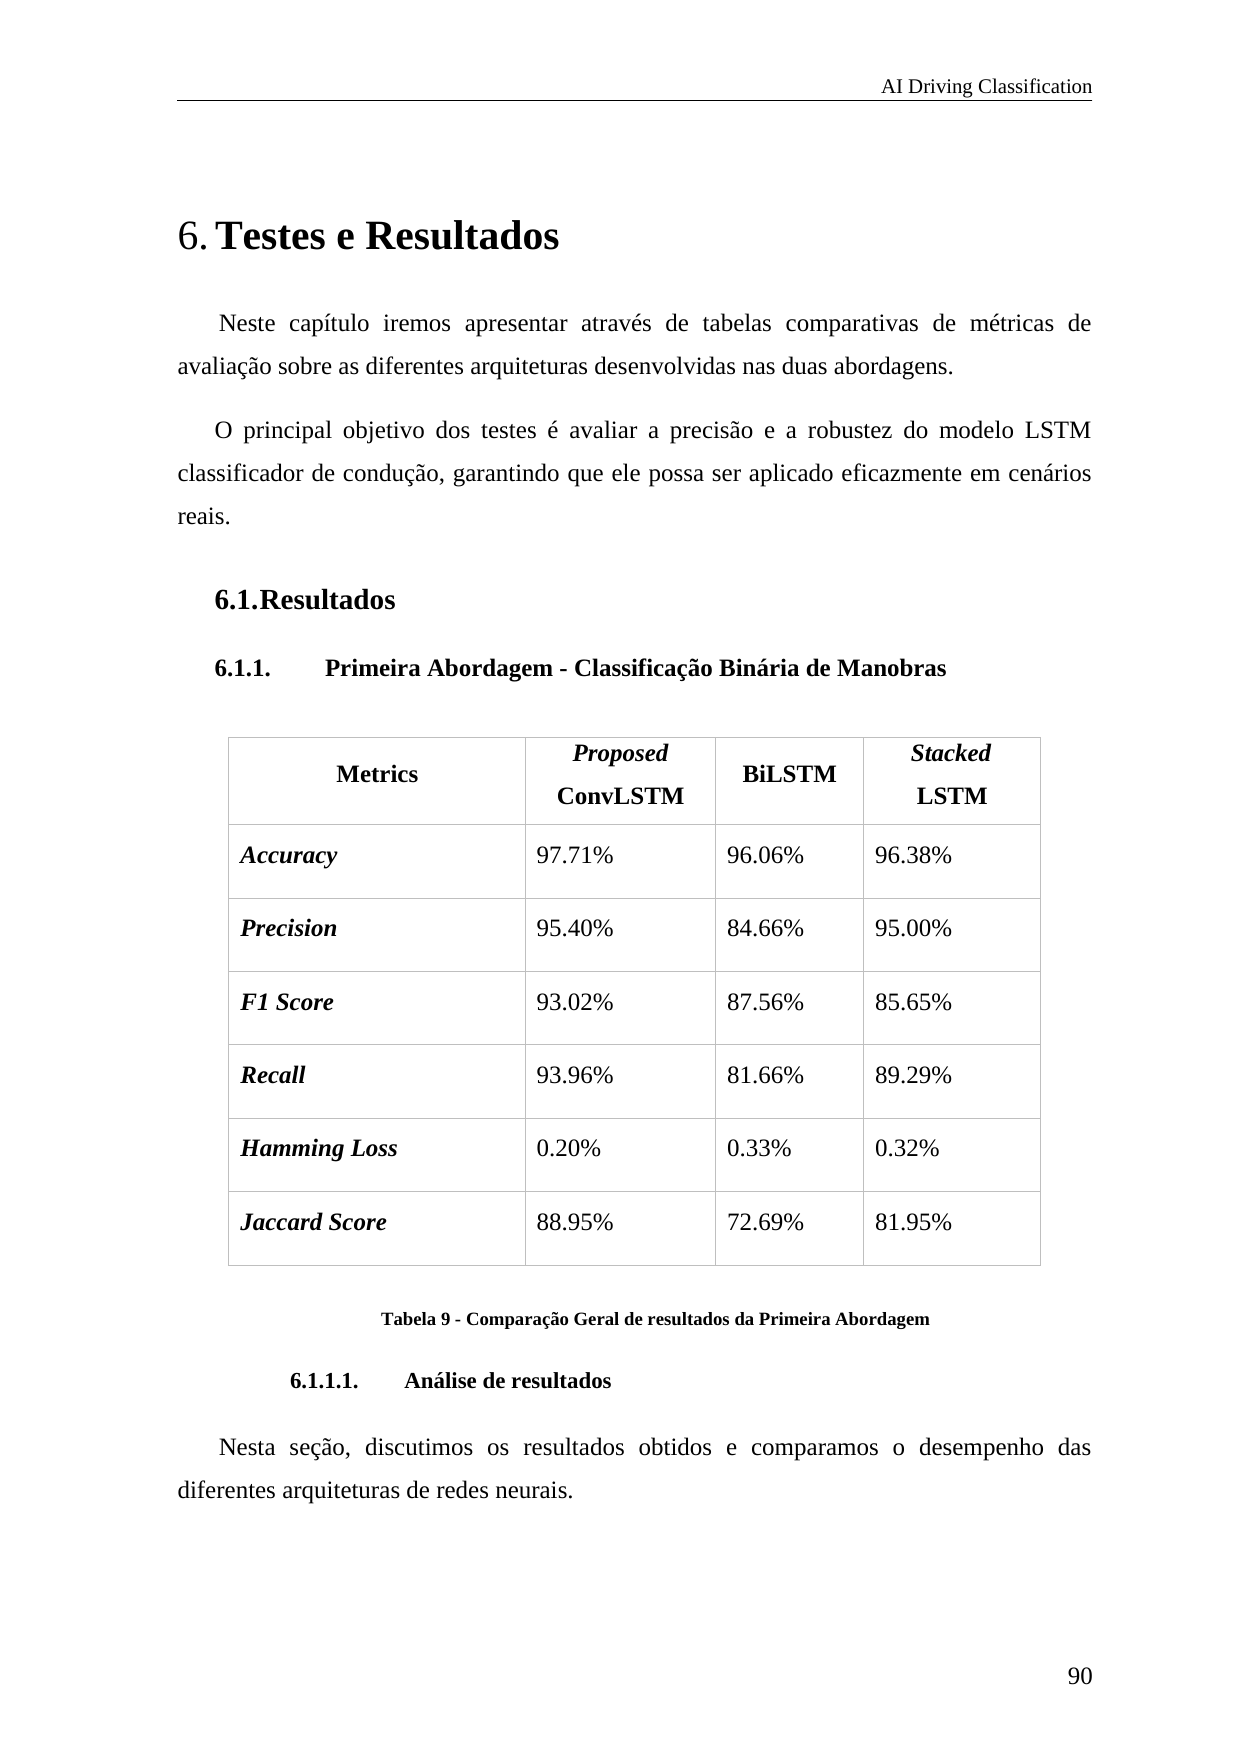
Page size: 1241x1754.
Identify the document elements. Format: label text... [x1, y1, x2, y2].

table_cell 89.29% [864, 1045, 1040, 1118]
table_cell Hamming Loss [229, 1119, 525, 1191]
table_cell 97.71% [526, 825, 715, 897]
table_cell 84.66% [716, 899, 863, 971]
text O principal objetivo dos testes é avaliar a precisão e a robustez do modelo LSTM classificador de condução, garantindo que ele possa ser aplicado eficazmente em cenários reais. [177, 415, 1092, 530]
table_header Proposed ConvLSTM [526, 738, 715, 824]
subtitle Primeira Abordagem - Classificação Binária de Manobras [214, 653, 1092, 682]
table_cell 96.06% [716, 825, 863, 897]
subtitle Testes e Resultados [177, 210, 1092, 258]
table_cell F1 Score [229, 972, 525, 1044]
table_cell 95.00% [864, 899, 1040, 971]
subtitle Análise de resultados [290, 1367, 1092, 1393]
table_cell Recall [229, 1045, 525, 1118]
table_header BiLSTM [716, 738, 863, 824]
table_header Stacked LSTM [864, 738, 1040, 824]
table_cell 81.95% [864, 1192, 1040, 1264]
text Neste capítulo iremos apresentar através de tabelas comparativas de métricas de avaliação sobre as diferentes arquiteturas desenvolvidas nas duas abordagens. [177, 308, 1092, 380]
text Tabela 9 - Comparação Geral de resultados da Primeira Abordagem [177, 1308, 1092, 1329]
table_cell 87.56% [716, 972, 863, 1044]
table_cell 93.96% [526, 1045, 715, 1118]
text Nesta seção, discutimos os resultados obtidos e comparamos o desempenho das diferentes arquiteturas de redes neurais. [177, 1432, 1092, 1504]
table_cell 72.69% [716, 1192, 863, 1264]
table_cell 96.38% [864, 825, 1040, 897]
table_cell Jaccard Score [229, 1192, 525, 1264]
table_cell Accuracy [229, 825, 525, 897]
table_cell 93.02% [526, 972, 715, 1044]
table_cell 0.33% [716, 1119, 863, 1191]
table_header Metrics [229, 738, 525, 824]
table_cell 81.66% [716, 1045, 863, 1118]
table_cell 95.40% [526, 899, 715, 971]
subtitle Resultados [214, 582, 1092, 616]
table_cell 88.95% [526, 1192, 715, 1264]
table_cell 85.65% [864, 972, 1040, 1044]
table_cell 0.32% [864, 1119, 1040, 1191]
table_cell Precision [229, 899, 525, 971]
table_cell 0.20% [526, 1119, 715, 1191]
